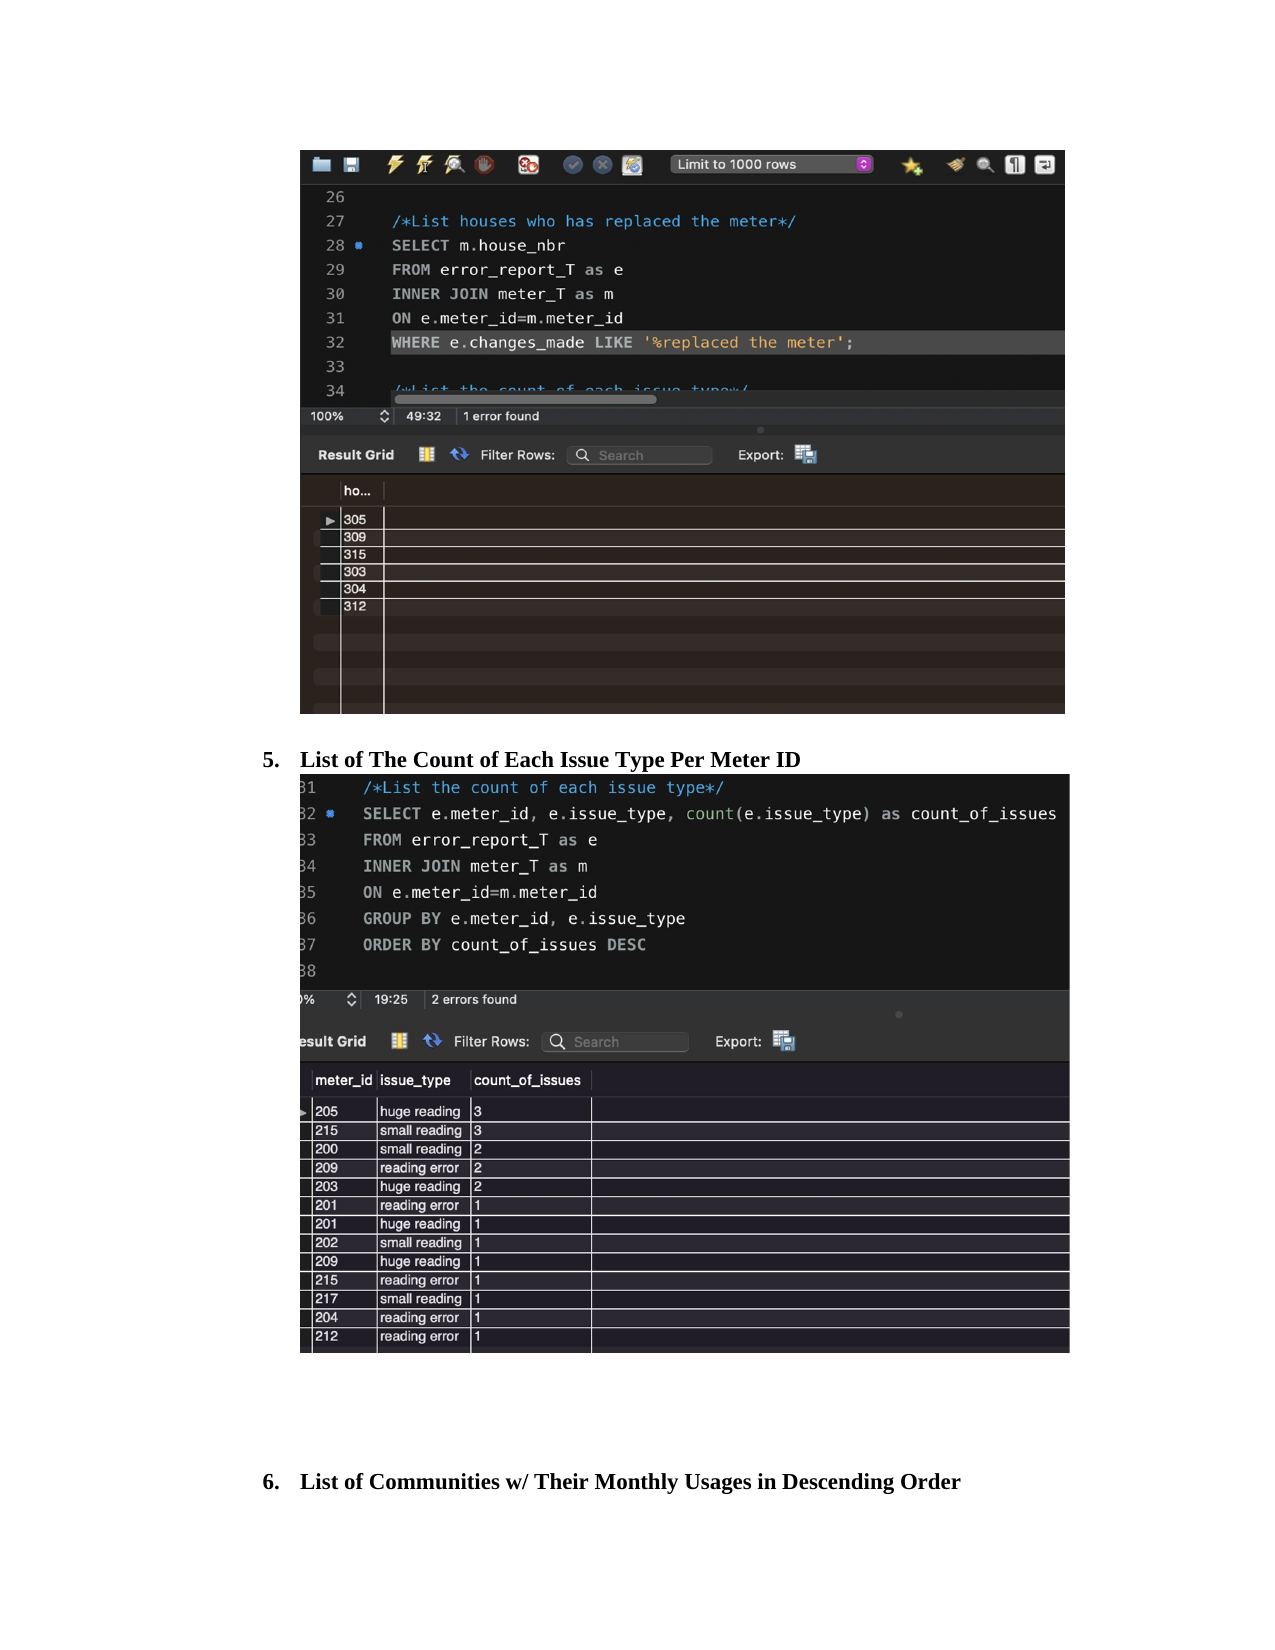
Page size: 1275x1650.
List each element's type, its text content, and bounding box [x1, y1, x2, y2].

list List of The Count of Each Issue Type Per Meter ID [262, 746, 1125, 772]
list List of Communities w/ Their Monthly Usages in Descending Order [262, 1468, 1125, 1494]
picture [300, 150, 1065, 714]
picture [300, 774, 1070, 1353]
